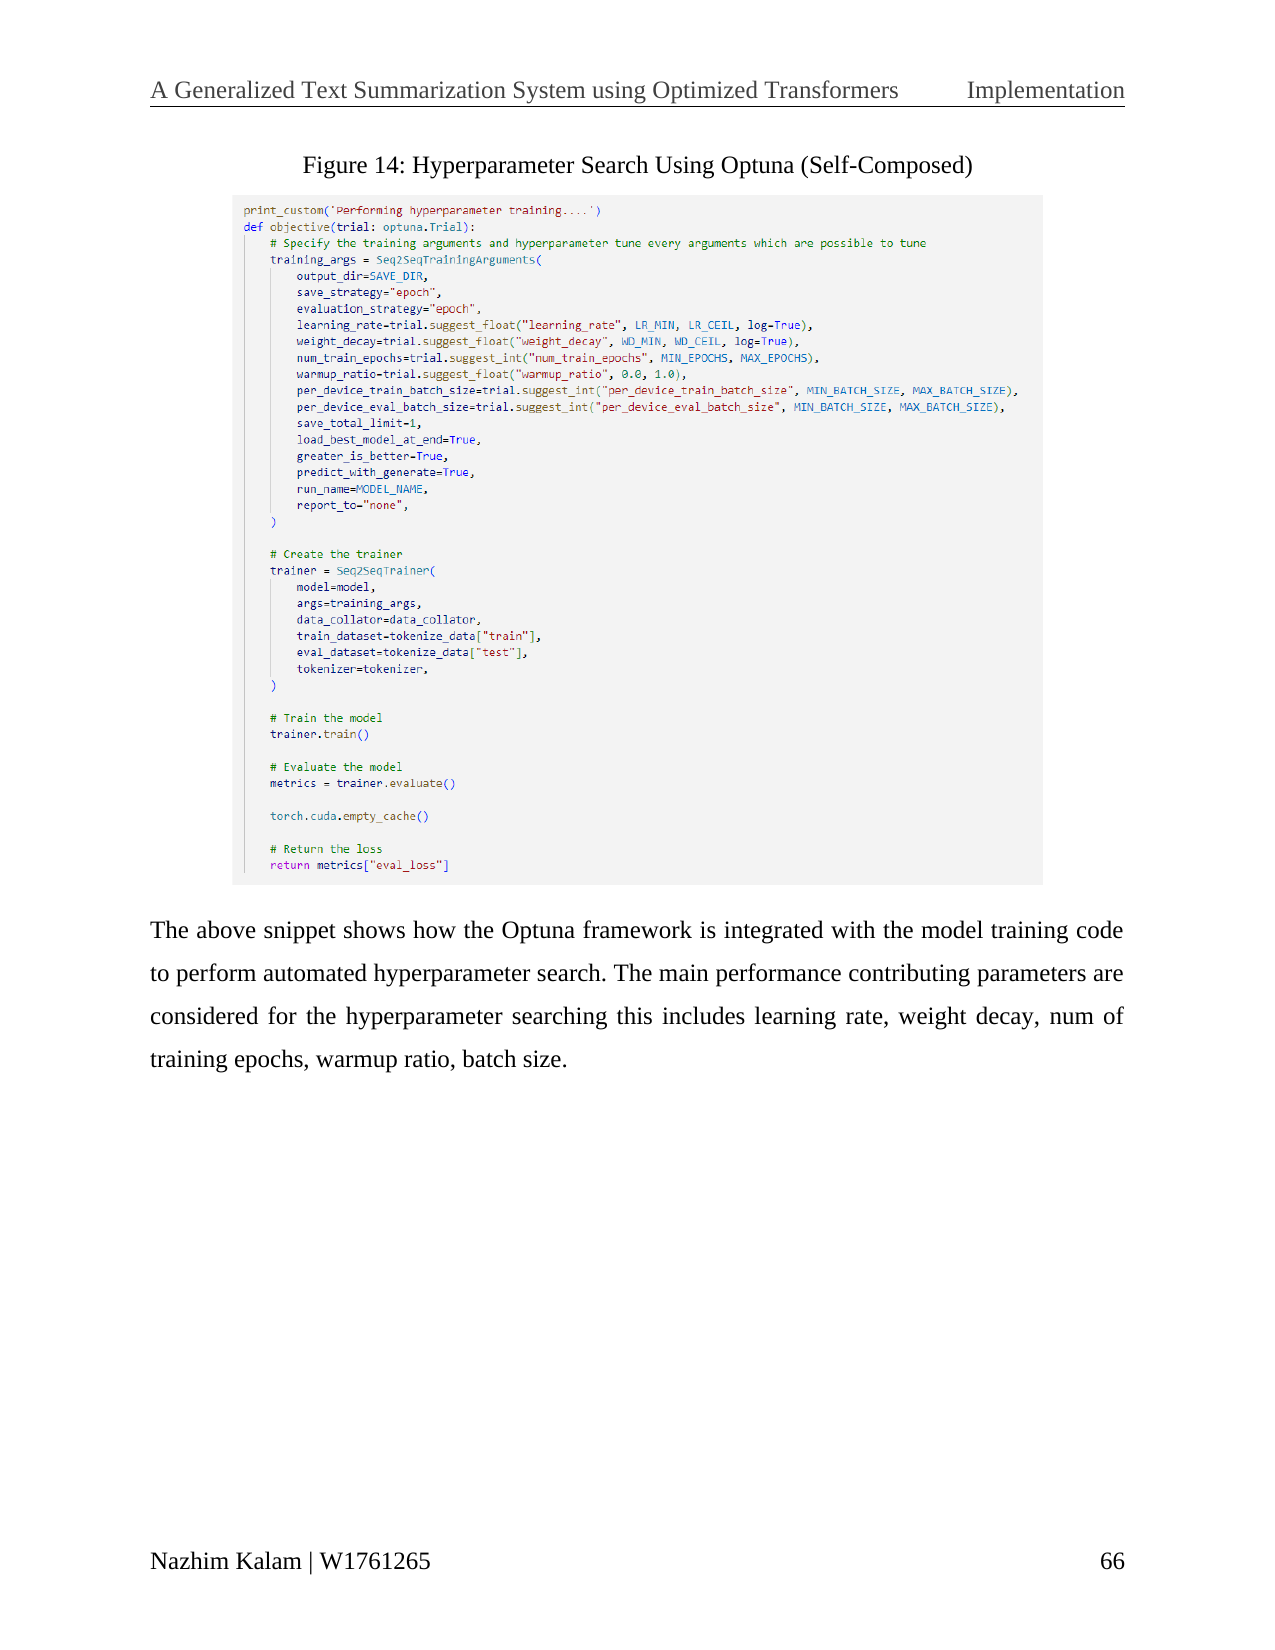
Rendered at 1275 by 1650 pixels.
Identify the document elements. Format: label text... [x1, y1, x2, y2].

text The above snippet shows how the Optuna framework is integrated with the model training code to perform automated hyperparameter search. The main performance contributing parameters are considered for the hyperparameter searching this includes learning rate, weight decay, num of training epochs, warmup ratio, batch size. [150, 915, 1125, 1073]
picture [232, 195, 1043, 885]
text Figure 14: Hyperparameter Search Using Optuna (Self-Composed) [150, 150, 1125, 179]
